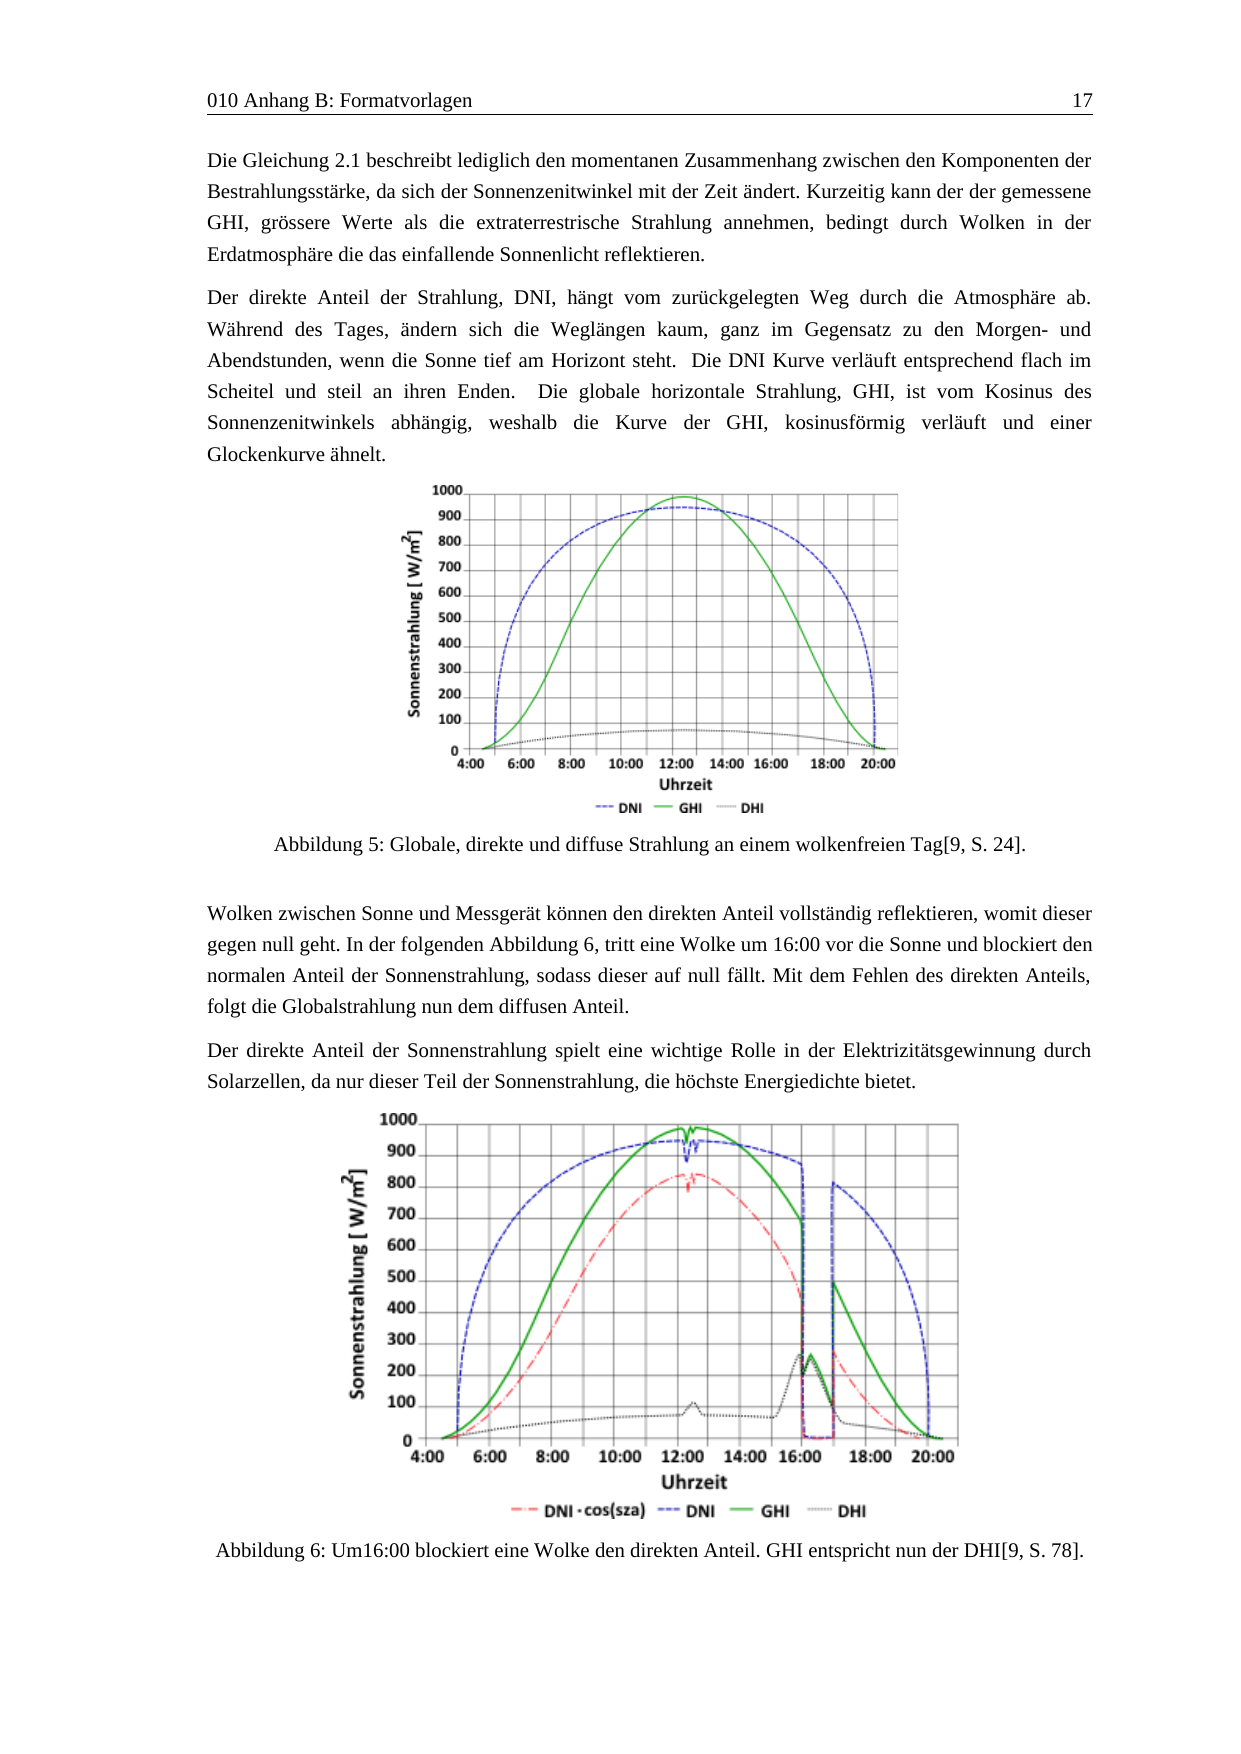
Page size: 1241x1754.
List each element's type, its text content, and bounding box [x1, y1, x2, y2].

picture [401, 485, 899, 813]
text Der direkte Anteil der Sonnenstrahlung spielt eine wichtige Rolle in der Elektrizitätsgewinnung durch Solarzellen, da nur dieser Teil der Sonnenstrahlung, die höchste Energiedichte bietet. [207, 1038, 1093, 1093]
text Abbildung 5: Globale, direkte und diffuse Strahlung an einem wolkenfreien Tag[9, S. 24]. [207, 832, 1093, 856]
text Die Gleichung 2.1 beschreibt lediglich den momentanen Zusammenhang zwischen den Komponenten der Bestrahlungsstärke, da sich der Sonnenzenitwinkel mit der Zeit ändert. Kurzeitig kann der der gemessene GHI, grössere Werte als die extraterrestrische Strahlung annehmen, bedingt durch Wolken in der Erdatmosphäre die das einfallende Sonnenlicht reflektieren. [207, 148, 1093, 266]
picture [341, 1113, 959, 1519]
text Der direkte Anteil der Strahlung, DNI, hängt vom zurückgelegten Weg durch die Atmosphäre ab. Während des Tages, ändern sich die Weglängen kaum, ganz im Gegensatz zu den Morgen- und Abendstunden, wenn die Sonne tief am Horizont steht. Die DNI Kurve verläuft entsprechend flach im Scheitel und steil an ihren Enden. Die globale horizontale Strahlung, GHI, ist vom Kosinus des Sonnenzenitwinkels abhängig, weshalb die Kurve der GHI, kosinusförmig verläuft und einer Glockenkurve ähnelt. [207, 285, 1093, 466]
text Wolken zwischen Sonne und Messgerät können den direkten Anteil vollständig reflektieren, womit dieser gegen null geht. In der folgenden Abbildung 6, tritt eine Wolke um 16:00 vor die Sonne und blockiert den normalen Anteil der Sonnenstrahlung, sodass dieser auf null fällt. Mit dem Fehlen des direkten Anteils, folgt die Globalstrahlung nun dem diffusen Anteil. [207, 901, 1093, 1018]
text Abbildung 6: Um16:00 blockiert eine Wolke den direkten Anteil. GHI entspricht nun der DHI[9, S. 78]. [207, 1538, 1093, 1562]
